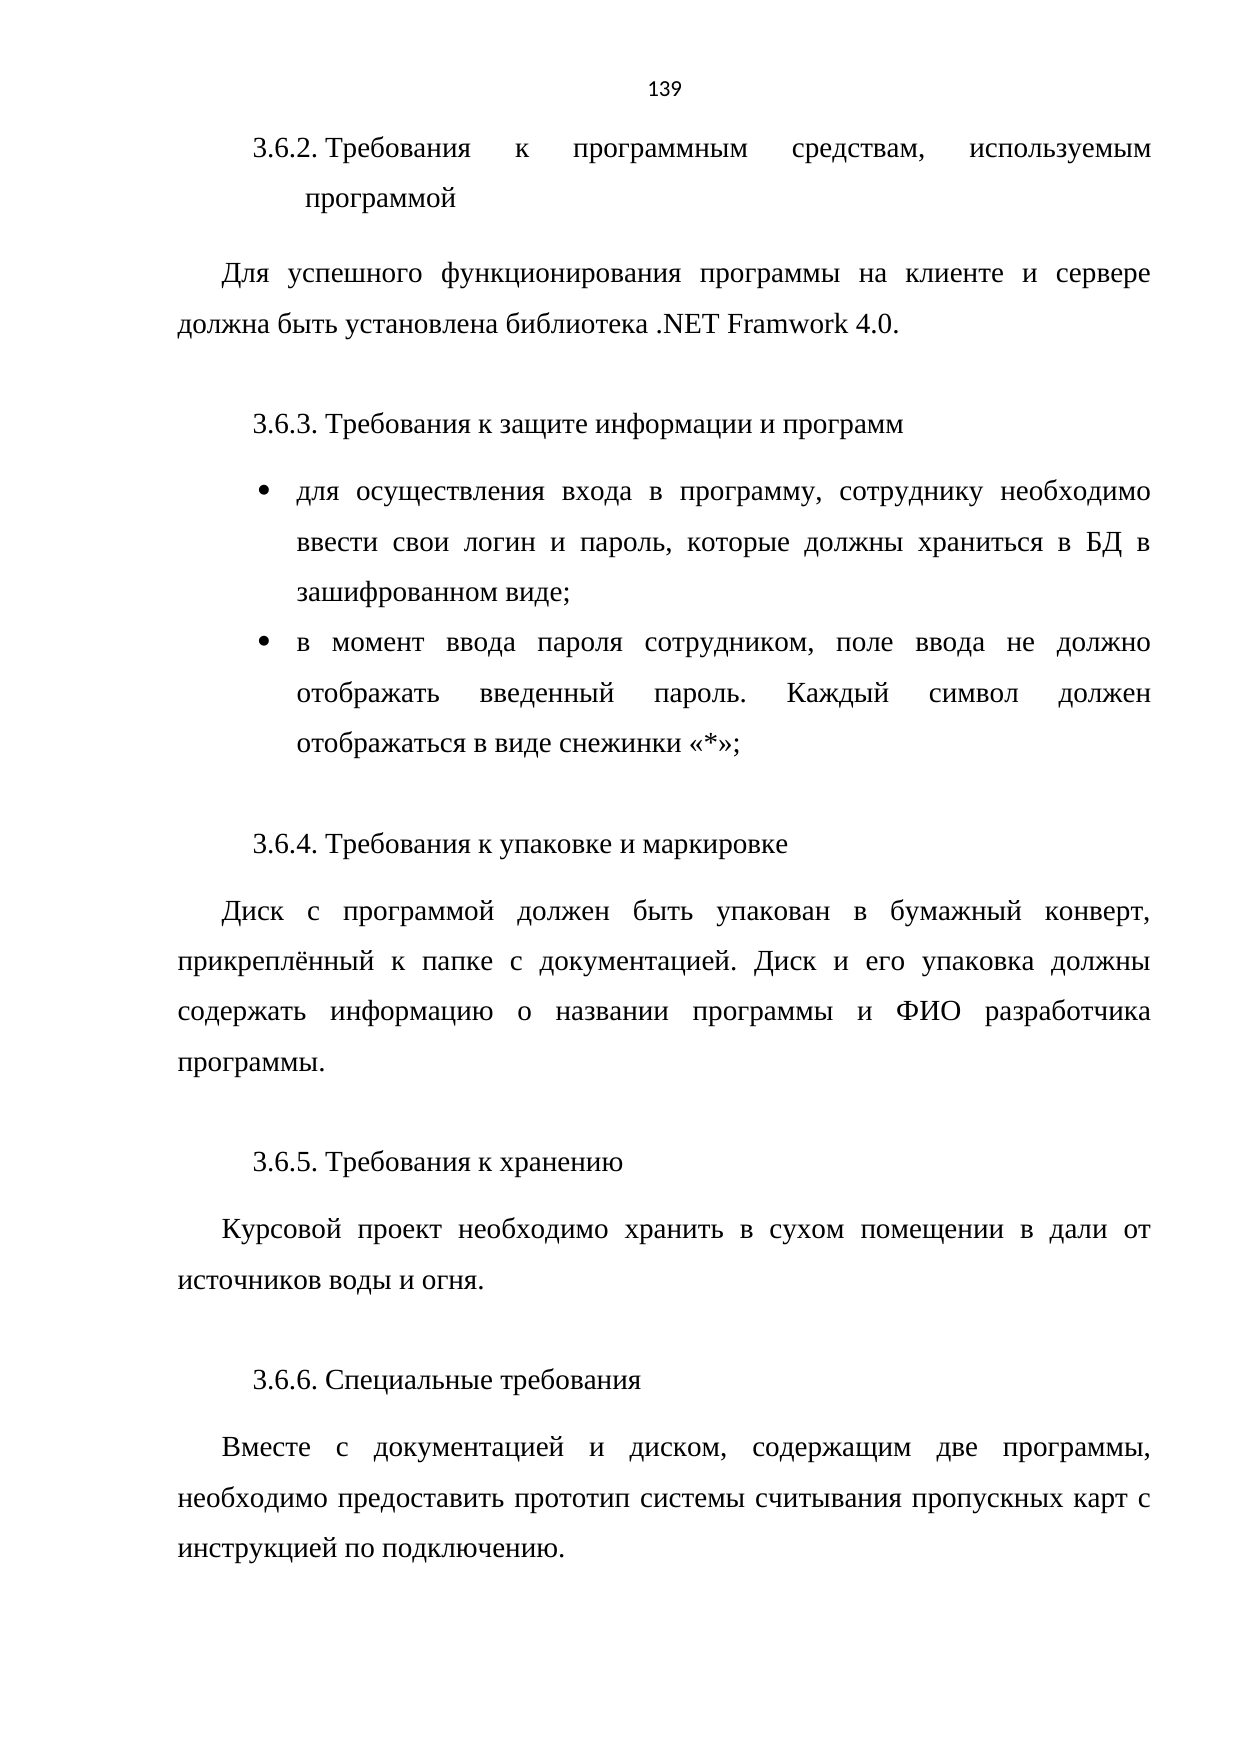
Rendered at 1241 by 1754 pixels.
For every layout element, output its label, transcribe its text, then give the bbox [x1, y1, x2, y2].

list в момент ввода пароля сотрудником, поле ввода не должно отображать введенный пароль. Каждый символ должен отображаться в виде снежинки «*»; [259, 624, 1152, 759]
list для осуществления входа в программу, сотруднику необходимо ввести свои логин и пароль, которые должны храниться в БД в зашифрованном виде; [259, 473, 1152, 608]
list Требования к защите информации и программ [252, 406, 1152, 440]
text Диск с программой должен быть упакован в бумажный конверт, прикреплённый к папке с документацией. Диск и его упаковка должны содержать информацию о названии программы и ФИО разработчика программы. [177, 893, 1152, 1077]
text Курсовой проект необходимо хранить в сухом помещении в дали от источников воды и огня. [177, 1212, 1152, 1295]
list Требования к упаковке и маркировке [252, 826, 1152, 859]
list Требования к программным средствам, используемым программой [252, 130, 1152, 214]
text Вместе с документацией и диском, содержащим две программы, необходимо предоставить прототип системы считывания пропускных карт с инструкцией по подключению. [177, 1429, 1152, 1564]
list Специальные требования [252, 1362, 1152, 1396]
text Для успешного функционирования программы на клиенте и сервере должна быть установлена библиотека .NET Framwork 4.0. [177, 255, 1152, 339]
list Требования к хранению [252, 1144, 1152, 1178]
